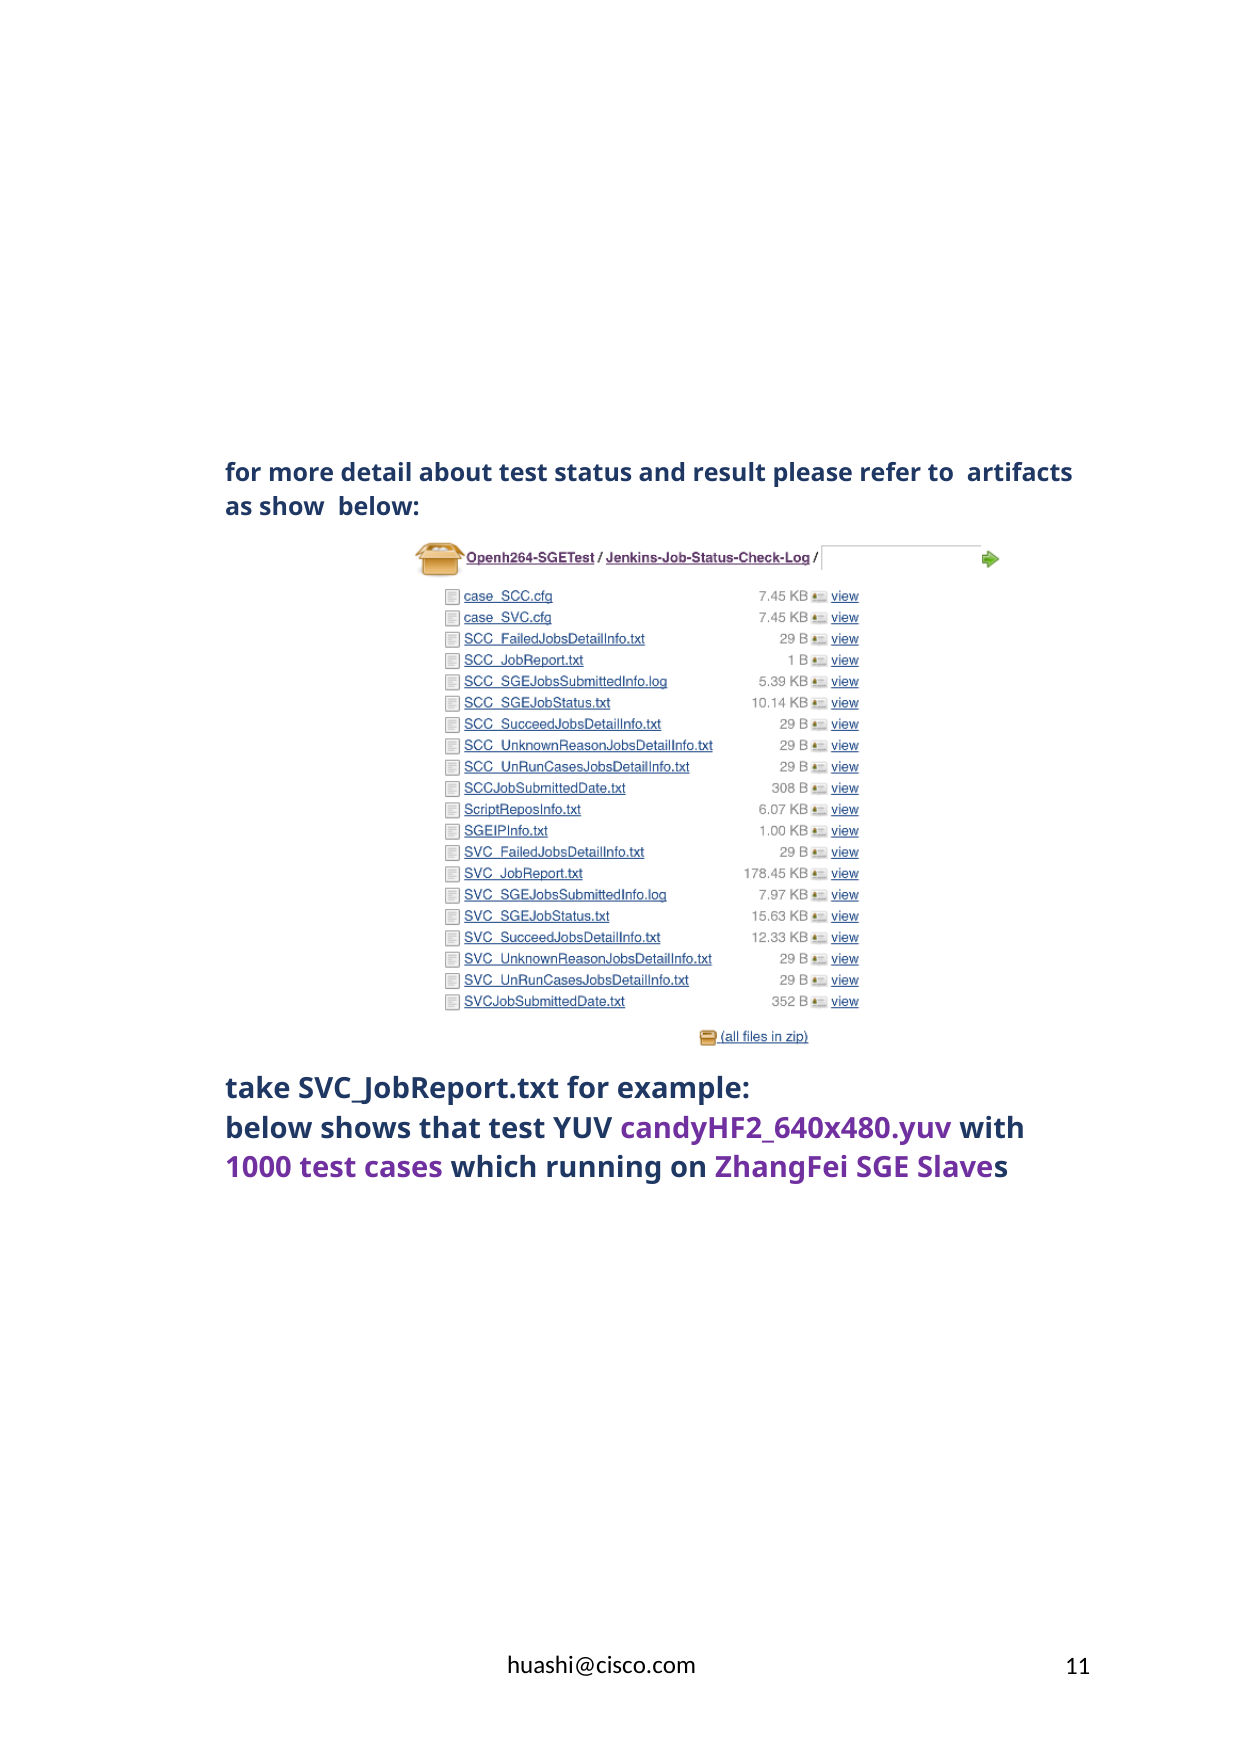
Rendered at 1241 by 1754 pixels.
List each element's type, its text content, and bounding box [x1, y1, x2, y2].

text take SVC_JobReport.txt for example: [225, 1067, 1090, 1107]
text below shows that test YUV candyHF2_640x480.yuv with 1000 test cases which running on ZhangFei SGE Slaves [225, 1107, 1090, 1186]
text for more detail about test status and result please refer to artifacts as show below: [225, 455, 1090, 523]
picture [378, 523, 1012, 1068]
